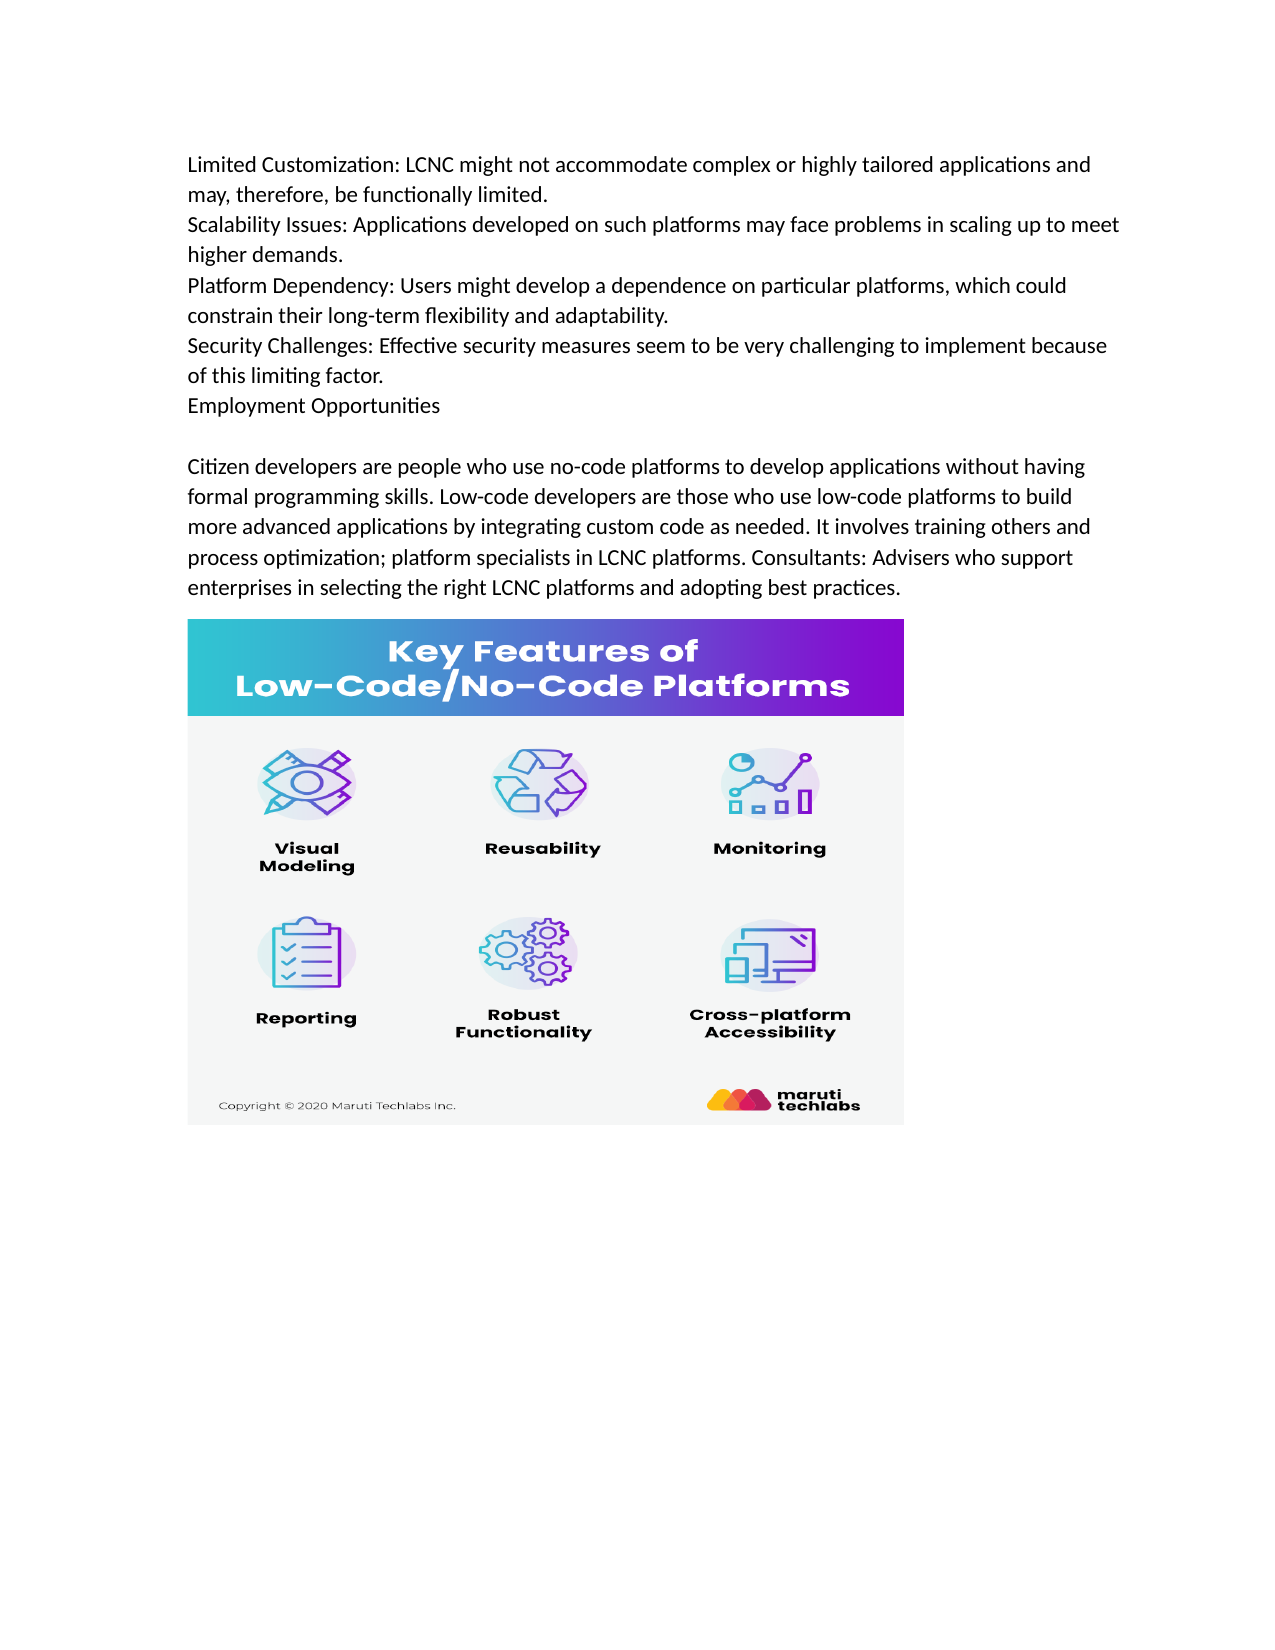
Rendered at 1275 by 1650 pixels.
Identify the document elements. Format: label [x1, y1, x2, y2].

text [187, 150, 1125, 601]
picture [187, 619, 904, 1125]
